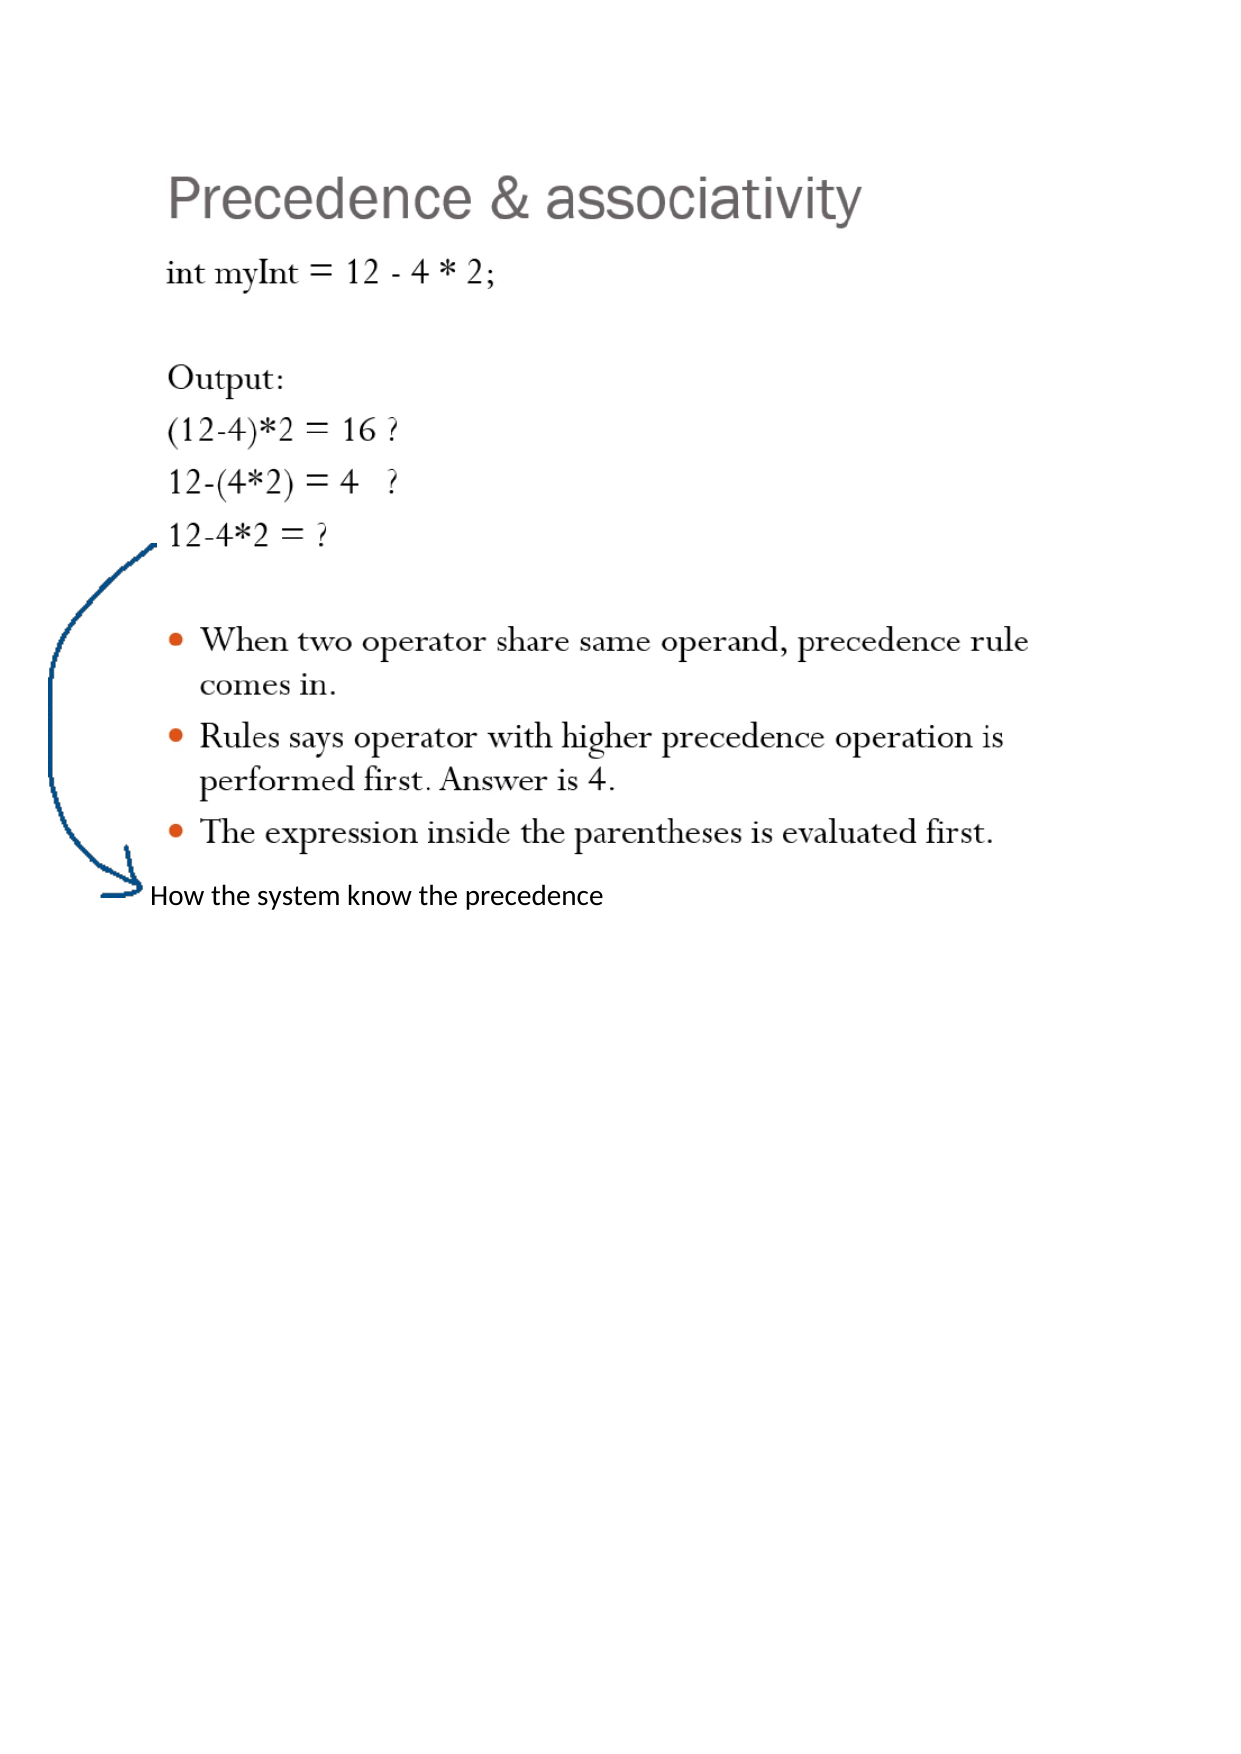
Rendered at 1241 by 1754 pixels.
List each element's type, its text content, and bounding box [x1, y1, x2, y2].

text How the system know the precedence [150, 877, 1090, 912]
picture [48, 150, 1091, 898]
